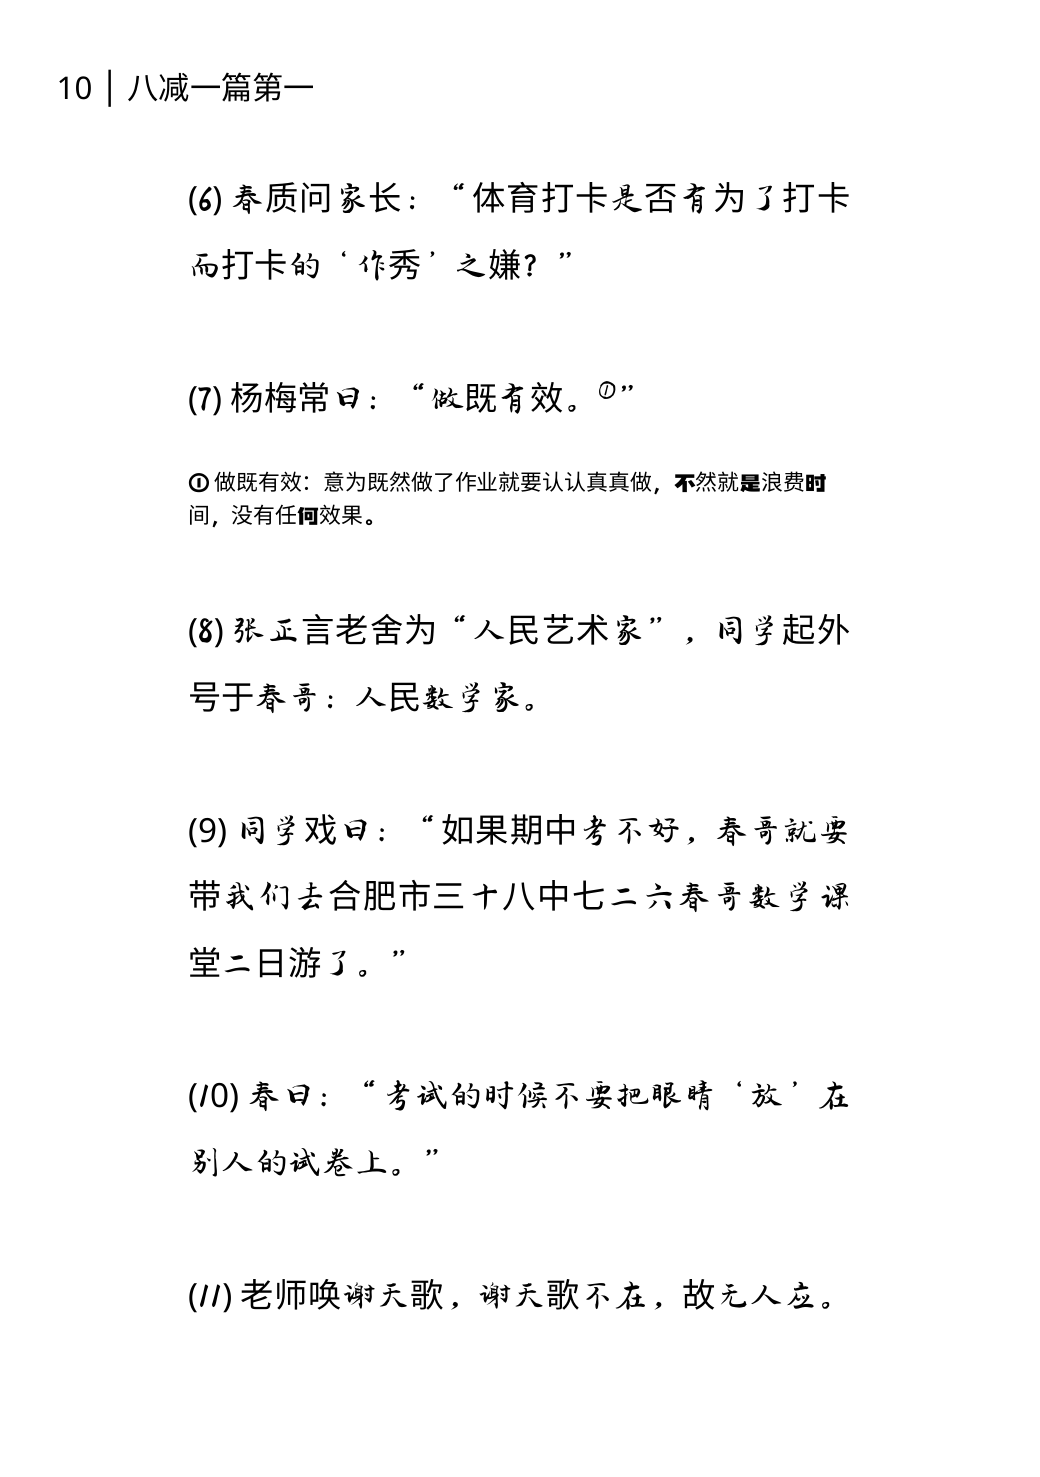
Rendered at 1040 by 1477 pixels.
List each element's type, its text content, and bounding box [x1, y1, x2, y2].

list 杨梅常曰：“做既有效。①” [188, 366, 852, 432]
list 张正言老舍为“人民艺术家”，同学起外号于春哥：人民数学家。 [188, 598, 852, 731]
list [188, 1263, 852, 1329]
text ①做既有效：意为既然做了作业就要认认真真做，不然就是浪费时间，没有任何效果。 [188, 466, 852, 532]
list 同学戏曰：“如果期中考不好，春哥就要带我们去合肥市三十八中七二六春哥数学课堂二日游了。” [188, 798, 852, 997]
list 春质问家长：“体育打卡是否有为了打卡而打卡的‘作秀’之嫌？” [188, 166, 852, 299]
list 春曰：“考试的时候不要把眼睛‘放’在别人的试卷上。” [188, 1064, 852, 1197]
